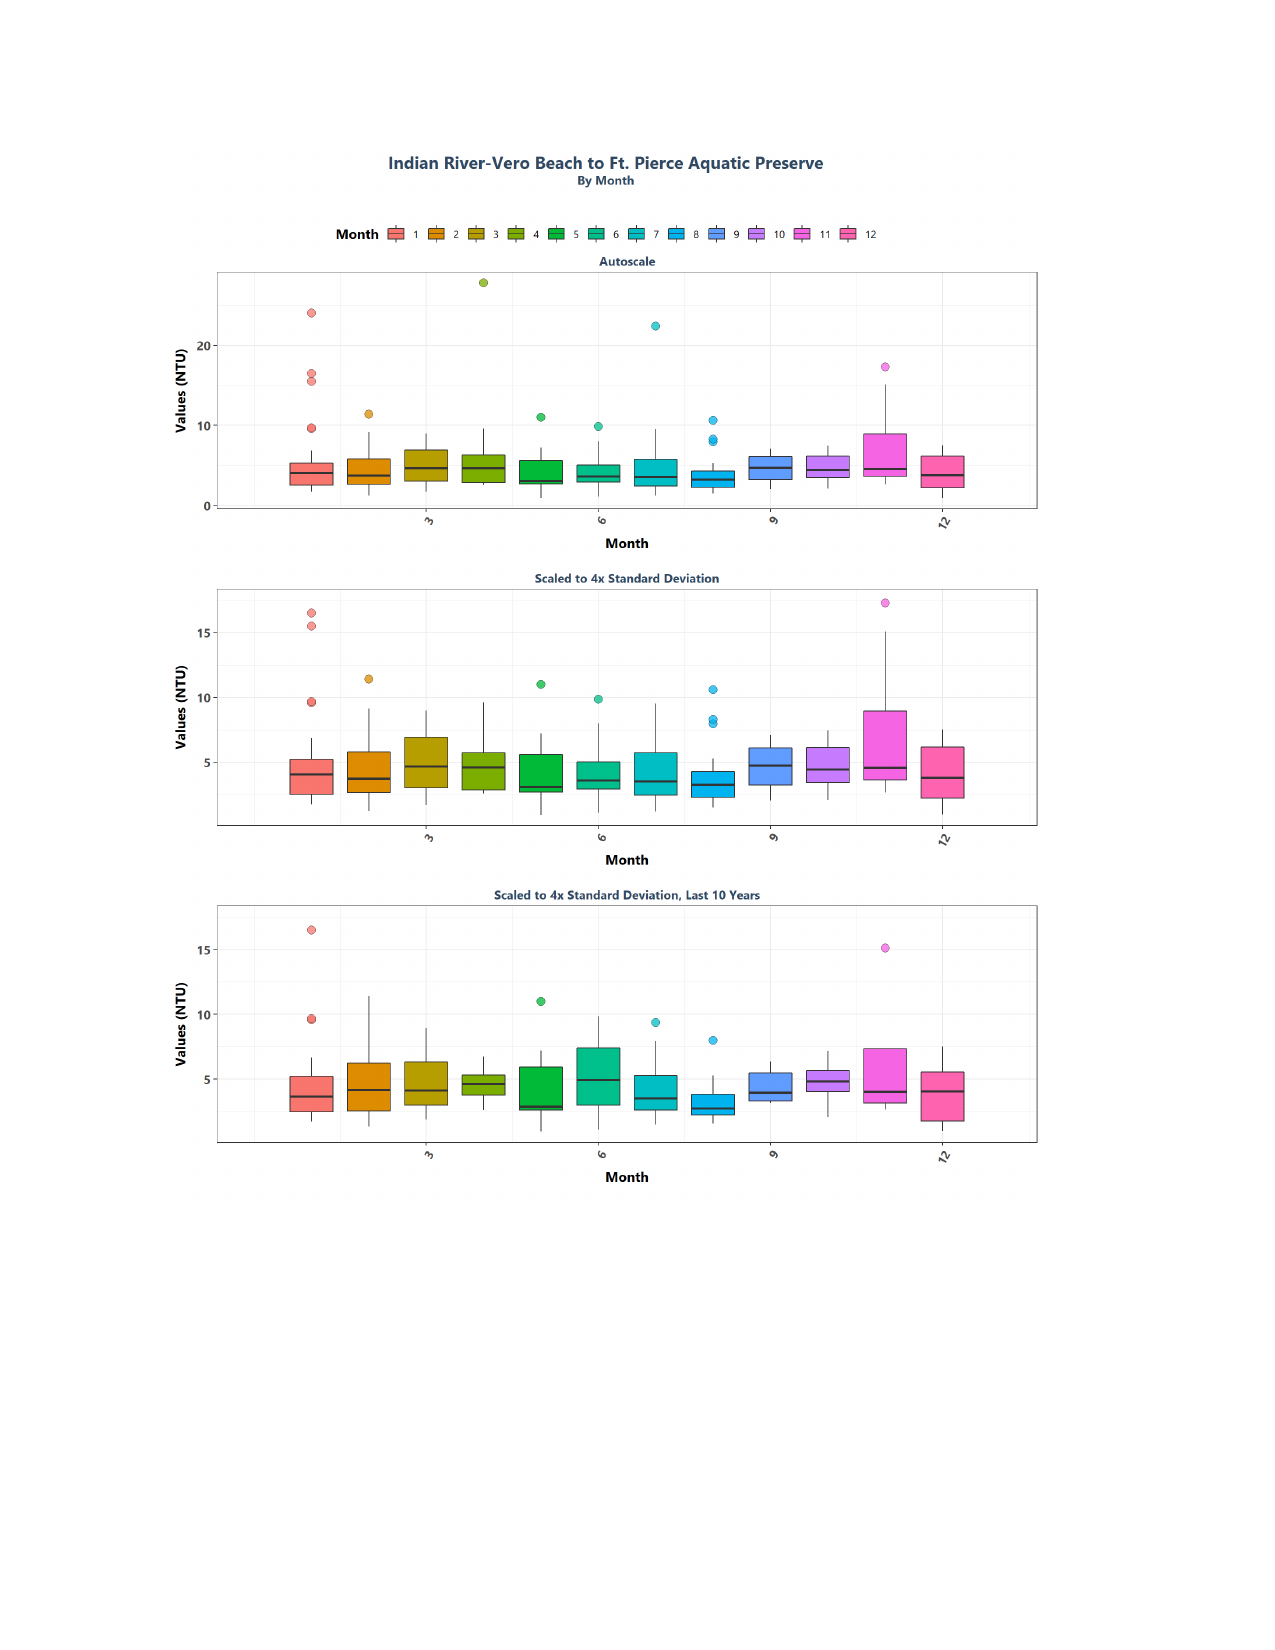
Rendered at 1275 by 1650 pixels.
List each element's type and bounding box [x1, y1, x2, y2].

picture [168, 150, 1044, 1200]
